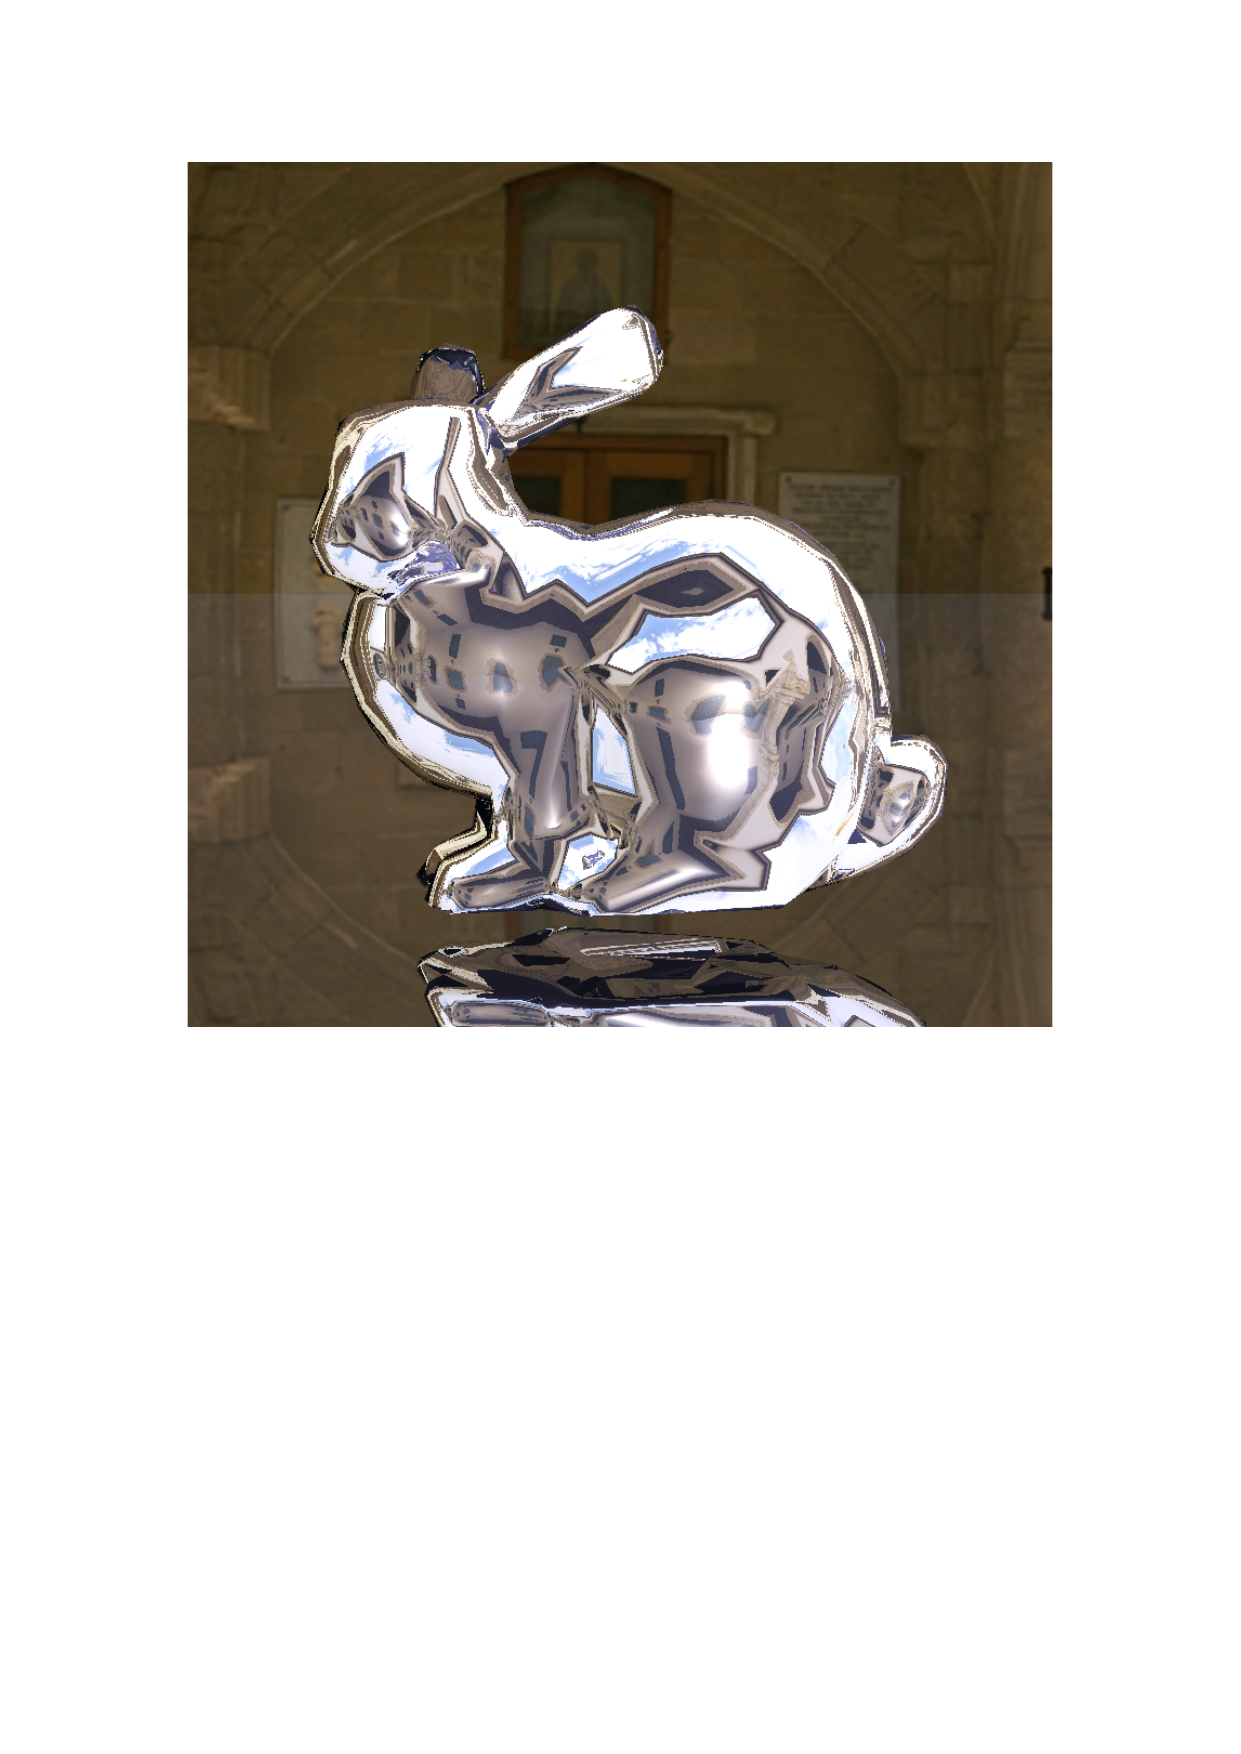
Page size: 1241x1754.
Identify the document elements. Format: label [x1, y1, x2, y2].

picture [187, 162, 1053, 1027]
